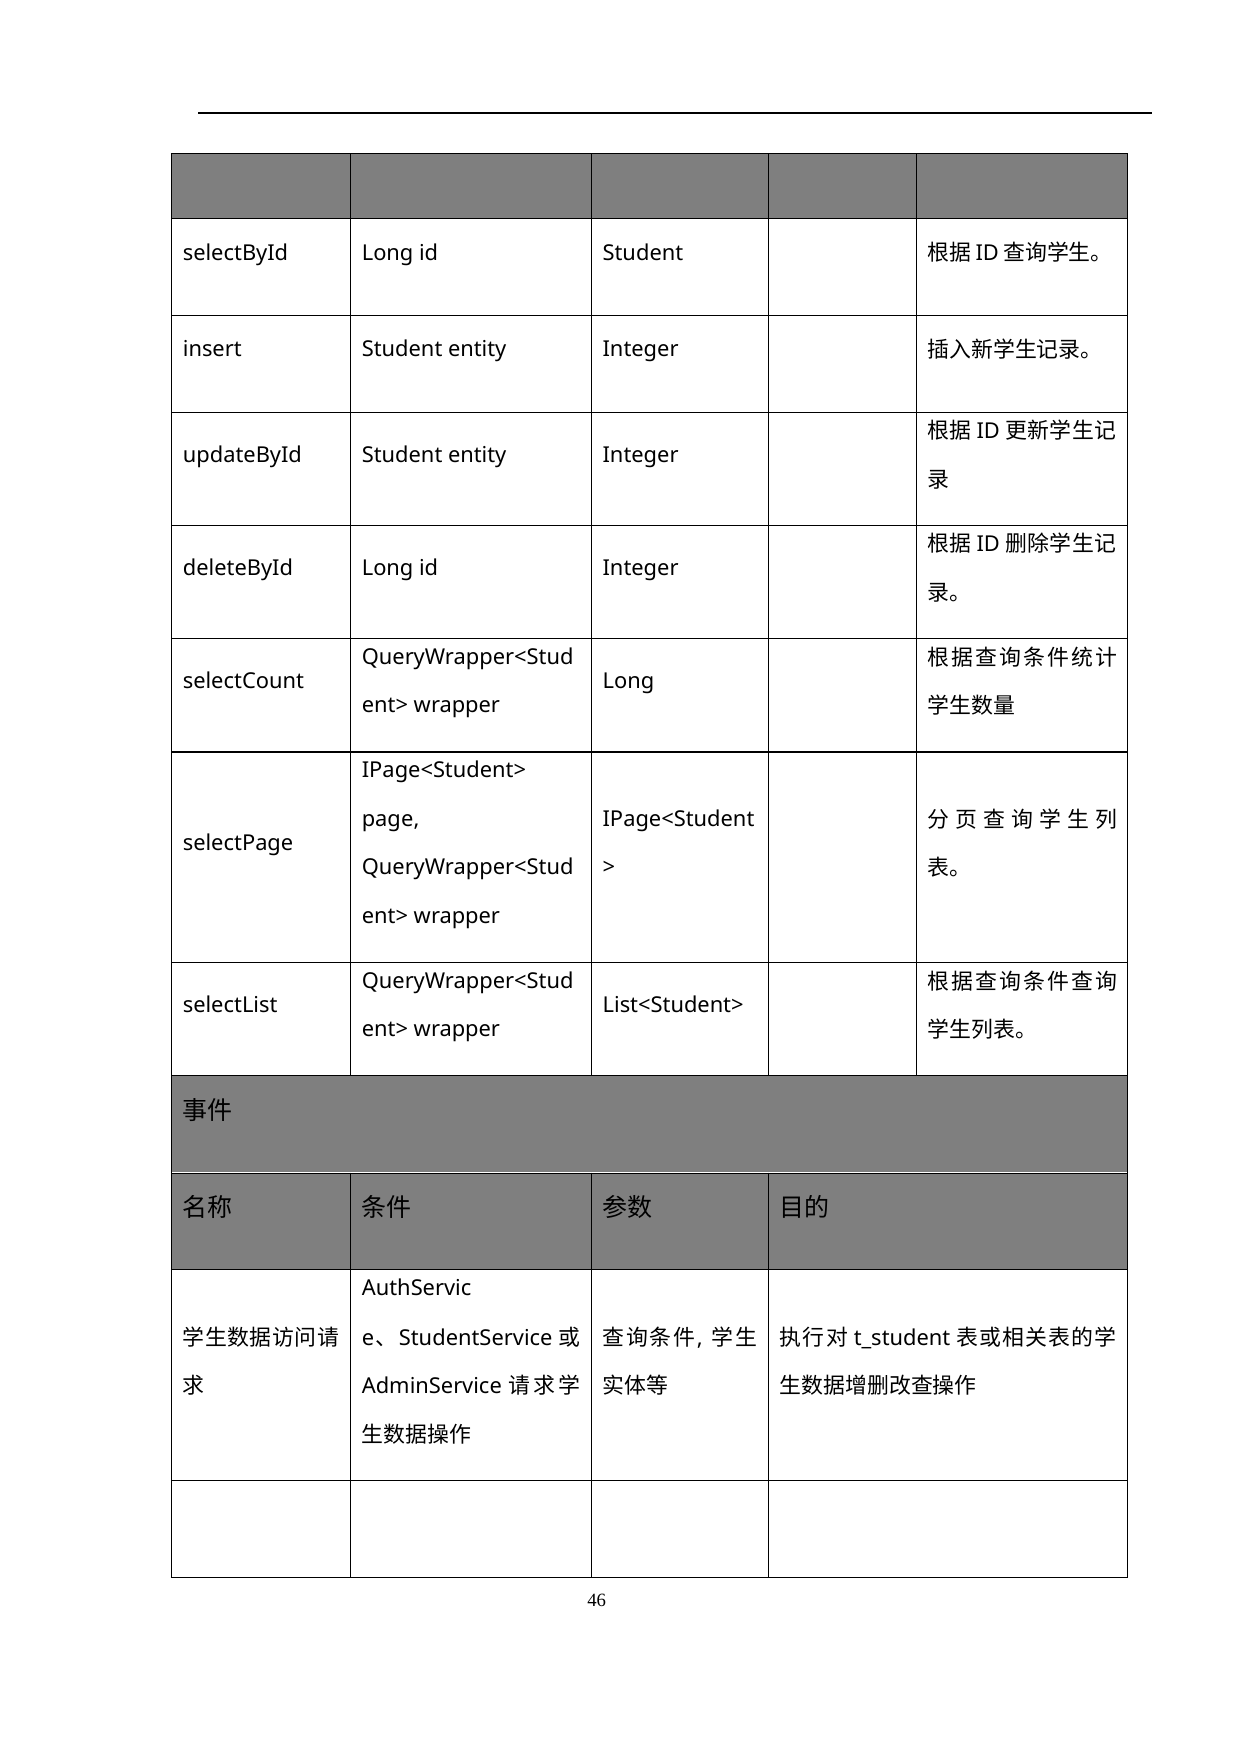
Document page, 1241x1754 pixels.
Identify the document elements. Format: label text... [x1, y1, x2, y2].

table_cell updateById [172, 413, 350, 525]
table_cell Integer [592, 526, 768, 638]
table_cell 分页查询学生列表。 [917, 753, 1127, 962]
table_cell selectCount [172, 639, 350, 751]
table_cell 异常 [769, 154, 916, 218]
table_cell [769, 1481, 1127, 1577]
table_cell [769, 963, 916, 1075]
table_cell 根据ID查询学生。 [917, 219, 1127, 315]
table_cell QueryWrapper<Student> wrapper [351, 639, 591, 751]
table_cell 条件 [351, 1174, 591, 1269]
table_cell AuthService、StudentService或AdminService请求学生数据操作 [351, 1270, 591, 1480]
table_cell Student entity [351, 316, 591, 412]
table_cell [769, 526, 916, 638]
table_cell 插入新学生记录。 [917, 316, 1127, 412]
table_cell 名称 [172, 1174, 350, 1269]
table_cell QueryWrapper<Student> wrapper [351, 963, 591, 1075]
table_cell Long id [351, 526, 591, 638]
table_cell 描述 [917, 154, 1127, 218]
table_cell [351, 1481, 591, 1577]
table_cell 根据ID删除学生记录。 [917, 526, 1127, 638]
table_cell 名称 [172, 154, 350, 218]
table_cell Student entity [351, 413, 591, 525]
table_cell IPage<Student> page, QueryWrapper<Student> wrapper [351, 753, 591, 962]
table_cell selectById [172, 219, 350, 315]
table_cell 执行对t_student表或相关表的学生数据增删改查操作 [769, 1270, 1127, 1480]
table_cell Long id [351, 219, 591, 315]
table_cell 查询条件, 学生实体等 [592, 1270, 768, 1480]
table_cell Integer [592, 413, 768, 525]
table_cell 根据查询条件统计学生数量 [917, 639, 1127, 751]
table_cell Long [592, 639, 768, 751]
table_cell 参数 [592, 1174, 768, 1269]
table_cell List<Student> [592, 963, 768, 1075]
table_cell selectPage [172, 753, 350, 962]
table_cell 根据查询条件查询学生列表。 [917, 963, 1127, 1075]
table_cell [172, 1481, 350, 1577]
table_cell selectList [172, 963, 350, 1075]
table_cell [769, 316, 916, 412]
table_cell Student [592, 219, 768, 315]
table_cell [592, 1481, 768, 1577]
table_cell 学生数据访问请求 [172, 1270, 350, 1480]
table_cell [769, 639, 916, 751]
table_cell IPage<Student> [592, 753, 768, 962]
table_cell 目的 [769, 1174, 1127, 1269]
table_cell [769, 219, 916, 315]
table_cell [769, 753, 916, 962]
table_cell insert [172, 316, 350, 412]
table_cell 根据ID更新学生记录 [917, 413, 1127, 525]
table_cell 返回值 [592, 154, 768, 218]
table_cell [769, 413, 916, 525]
table_cell 事件 [172, 1076, 1127, 1172]
table_cell deleteById [172, 526, 350, 638]
table_cell 参数 [351, 154, 591, 218]
table_cell Integer [592, 316, 768, 412]
